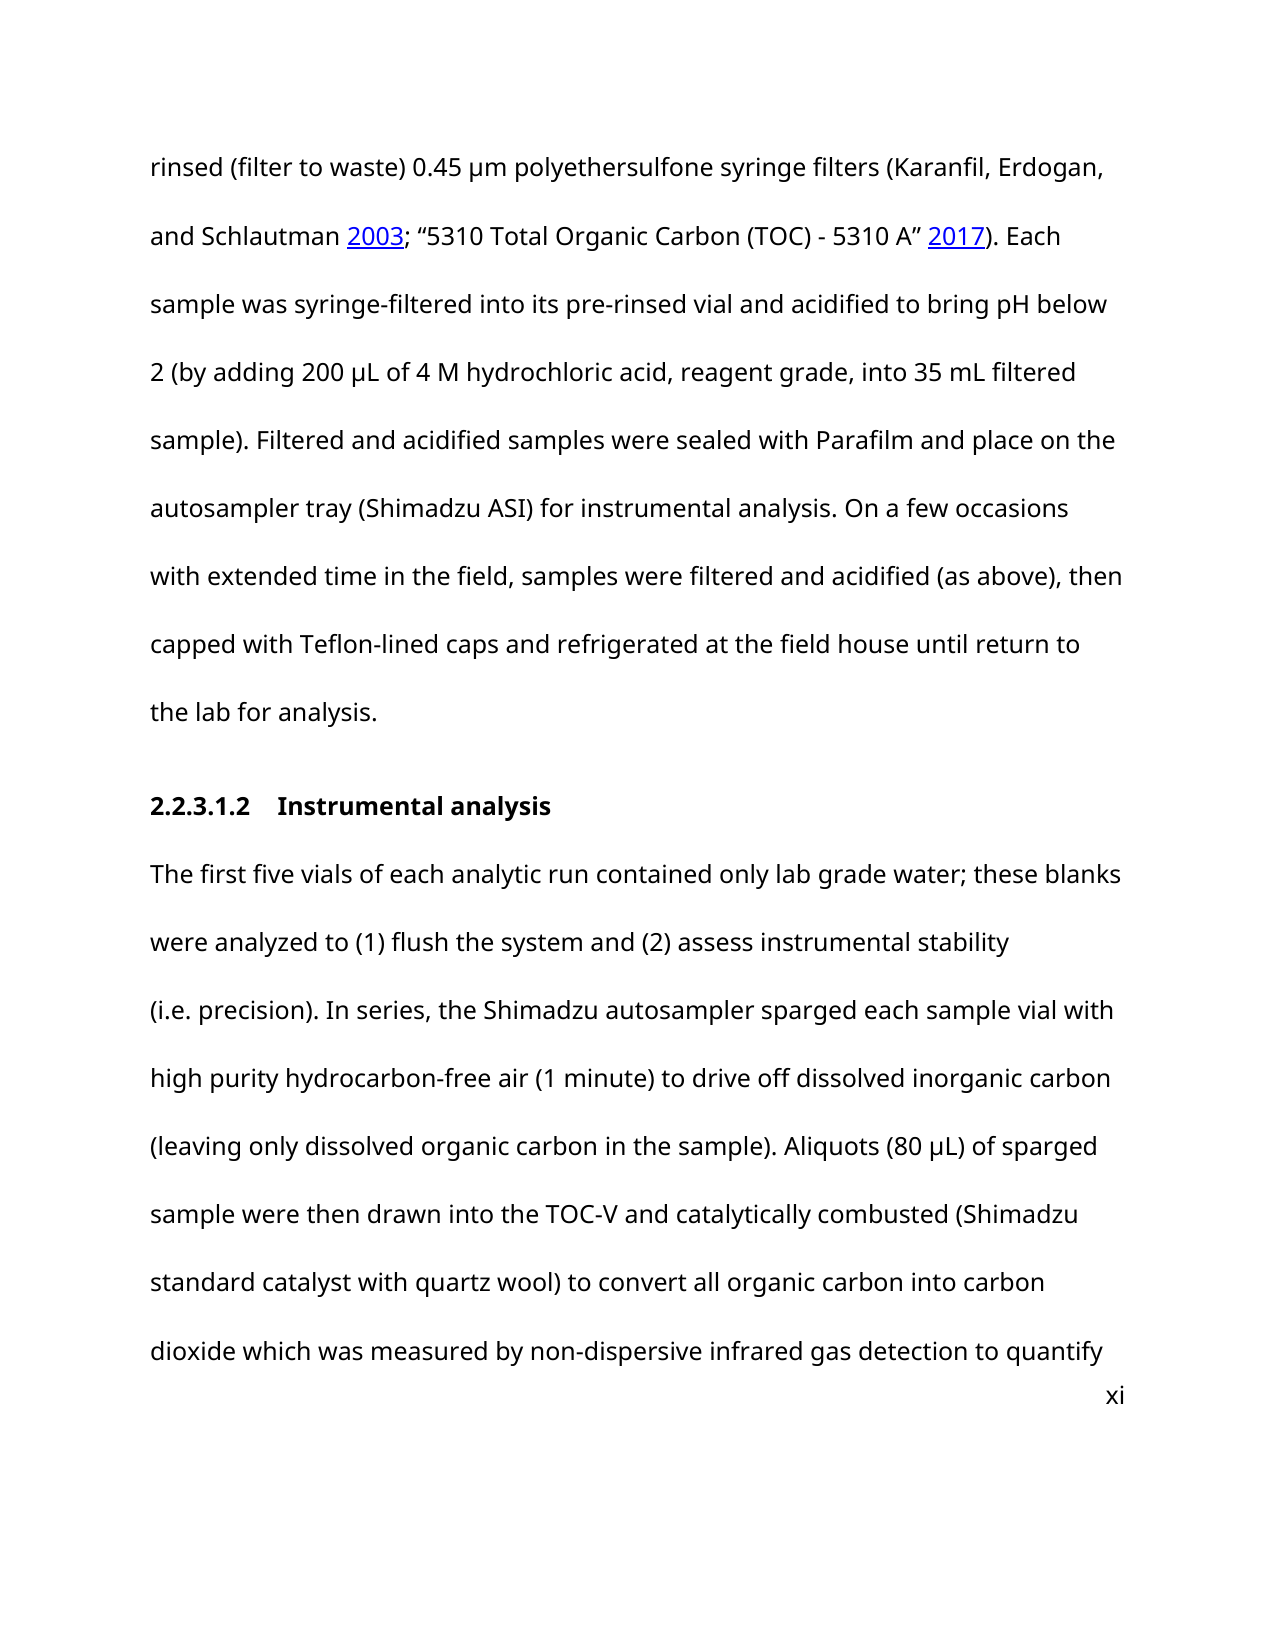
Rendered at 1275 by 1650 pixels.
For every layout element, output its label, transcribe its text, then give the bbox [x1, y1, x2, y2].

subtitle Instrumental analysis [150, 788, 1125, 822]
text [150, 856, 1125, 1367]
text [150, 150, 1125, 729]
